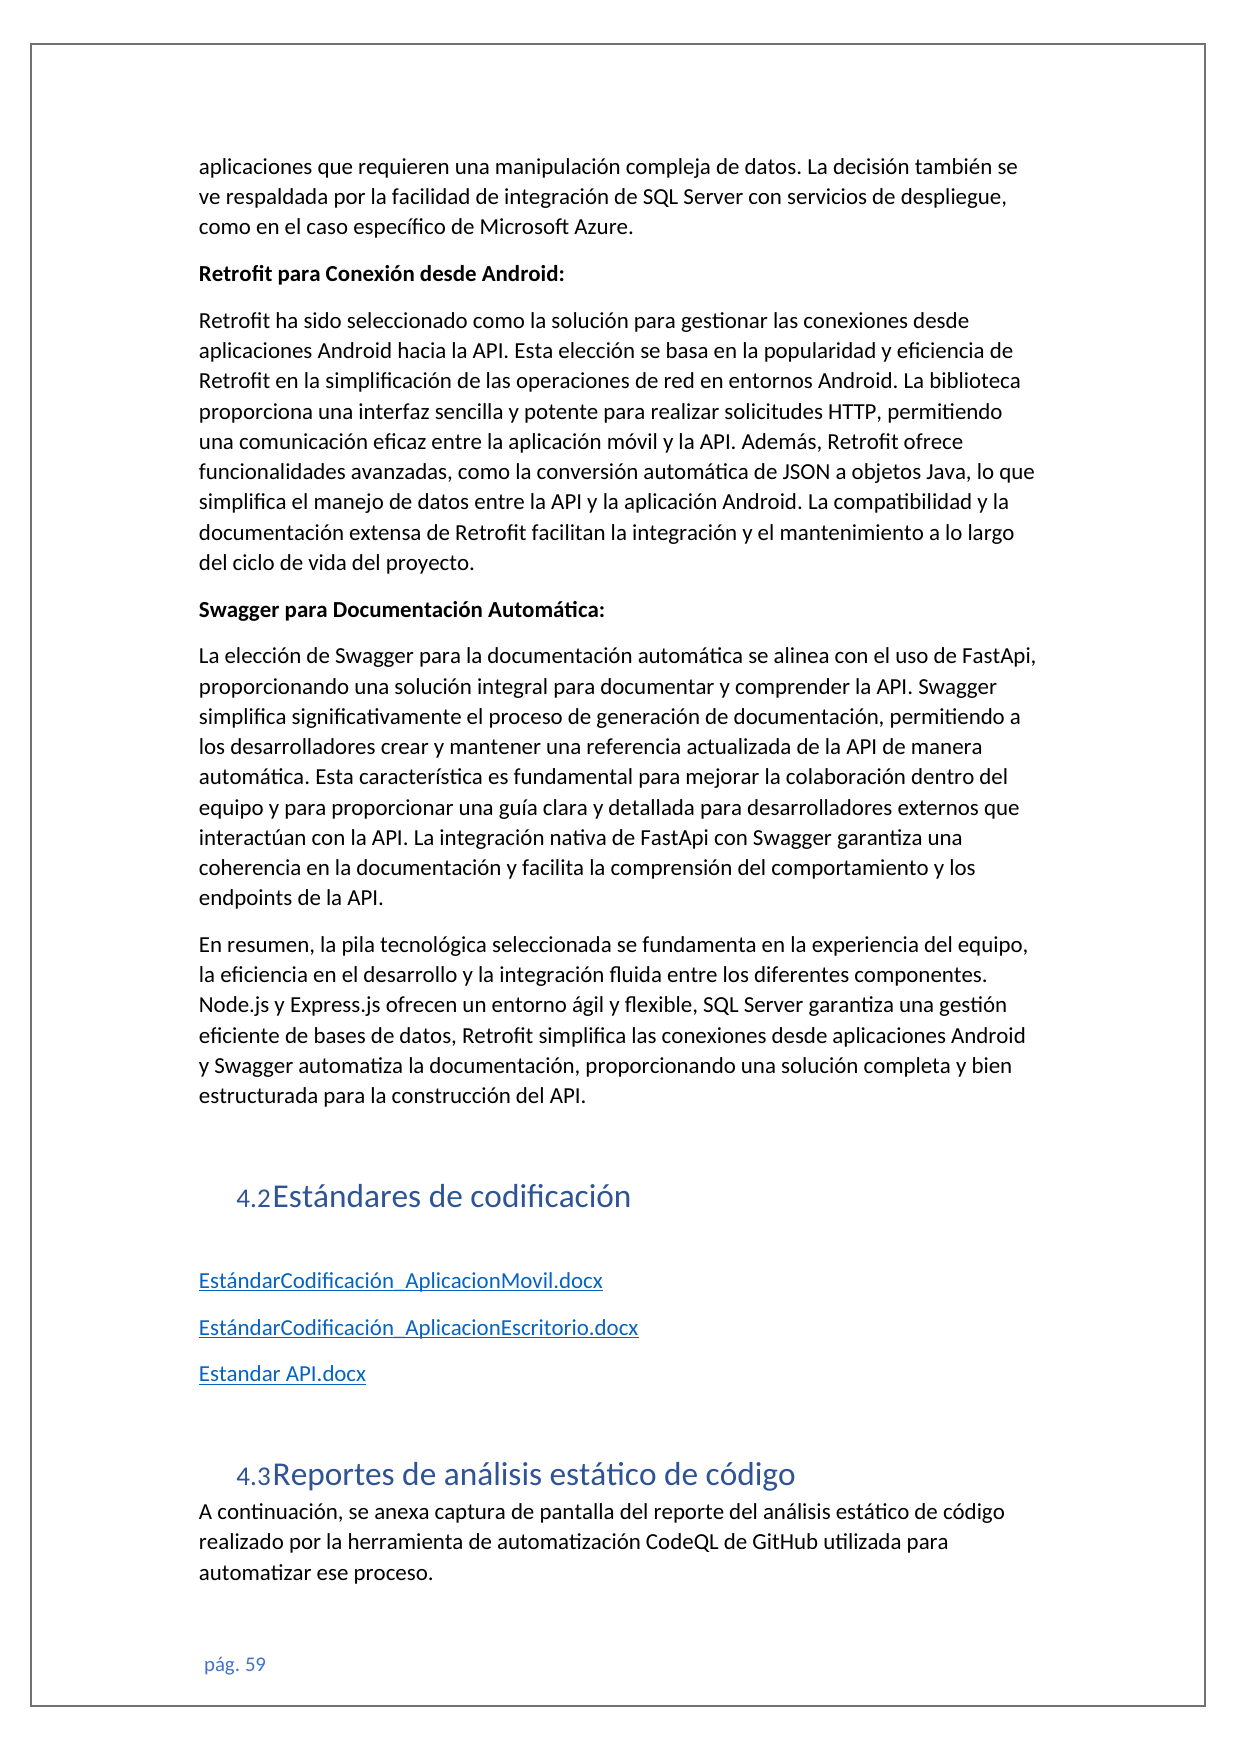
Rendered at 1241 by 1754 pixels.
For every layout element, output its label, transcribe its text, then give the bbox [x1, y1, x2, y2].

subtitle Estándares de codificación [236, 1175, 1040, 1216]
text La elección de Swagger para la documentación automática se alinea con el uso de FastApi, proporcionando una solución integral para documentar y comprender la API. Swagger simplifica significativamente el proceso de generación de documentación, permitiendo a los desarrolladores crear y mantener una referencia actualizada de la API de manera automática. Esta característica es fundamental para mejorar la colaboración dentro del equipo y para proporcionar una guía clara y detallada para desarrolladores externos que interactúan con la API. La integración nativa de FastApi con Swagger garantiza una coherencia en la documentación y facilita la comprensión del comportamiento y los endpoints de la API. [199, 642, 1040, 911]
text Retrofit para Conexión desde Android: [199, 259, 1040, 287]
text Retrofit ha sido seleccionado como la solución para gestionar las conexiones desde aplicaciones Android hacia la API. Esta elección se basa en la popularidad y eficiencia de Retrofit en la simplificación de las operaciones de red en entornos Android. La biblioteca proporciona una interfaz sencilla y potente para realizar solicitudes HTTP, permitiendo una comunicación eficaz entre la aplicación móvil y la API. Además, Retrofit ofrece funcionalidades avanzadas, como la conversión automática de JSON a objetos Java, lo que simplifica el manejo de datos entre la API y la aplicación Android. La compatibilidad y la documentación extensa de Retrofit facilitan la integración y el mantenimiento a lo largo del ciclo de vida del proyecto. [199, 306, 1040, 576]
text Estandar API.docx [199, 1359, 1040, 1387]
text EstándarCodificación_AplicacionMovil.docx [199, 1266, 1040, 1294]
text Swagger para Documentación Automática: [199, 595, 1040, 623]
text A continuación, se anexa captura de pantalla del reporte del análisis estático de código realizado por la herramienta de automatización CodeQL de GitHub utilizada para automatizar ese proceso. [199, 1497, 1040, 1586]
subtitle Reportes de análisis estático de código [236, 1453, 1040, 1494]
text En resumen, la pila tecnológica seleccionada se fundamenta en la experiencia del equipo, la eficiencia en el desarrollo y la integración fluida entre los diferentes componentes. Node.js y Express.js ofrecen un entorno ágil y flexible, SQL Server garantiza una gestión eficiente de bases de datos, Retrofit simplifica las conexiones desde aplicaciones Android y Swagger automatiza la documentación, proporcionando una solución completa y bien estructurada para la construcción del API. [199, 930, 1040, 1109]
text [199, 152, 1040, 240]
text EstándarCodificación_AplicacionEscritorio.docx [199, 1313, 1040, 1341]
